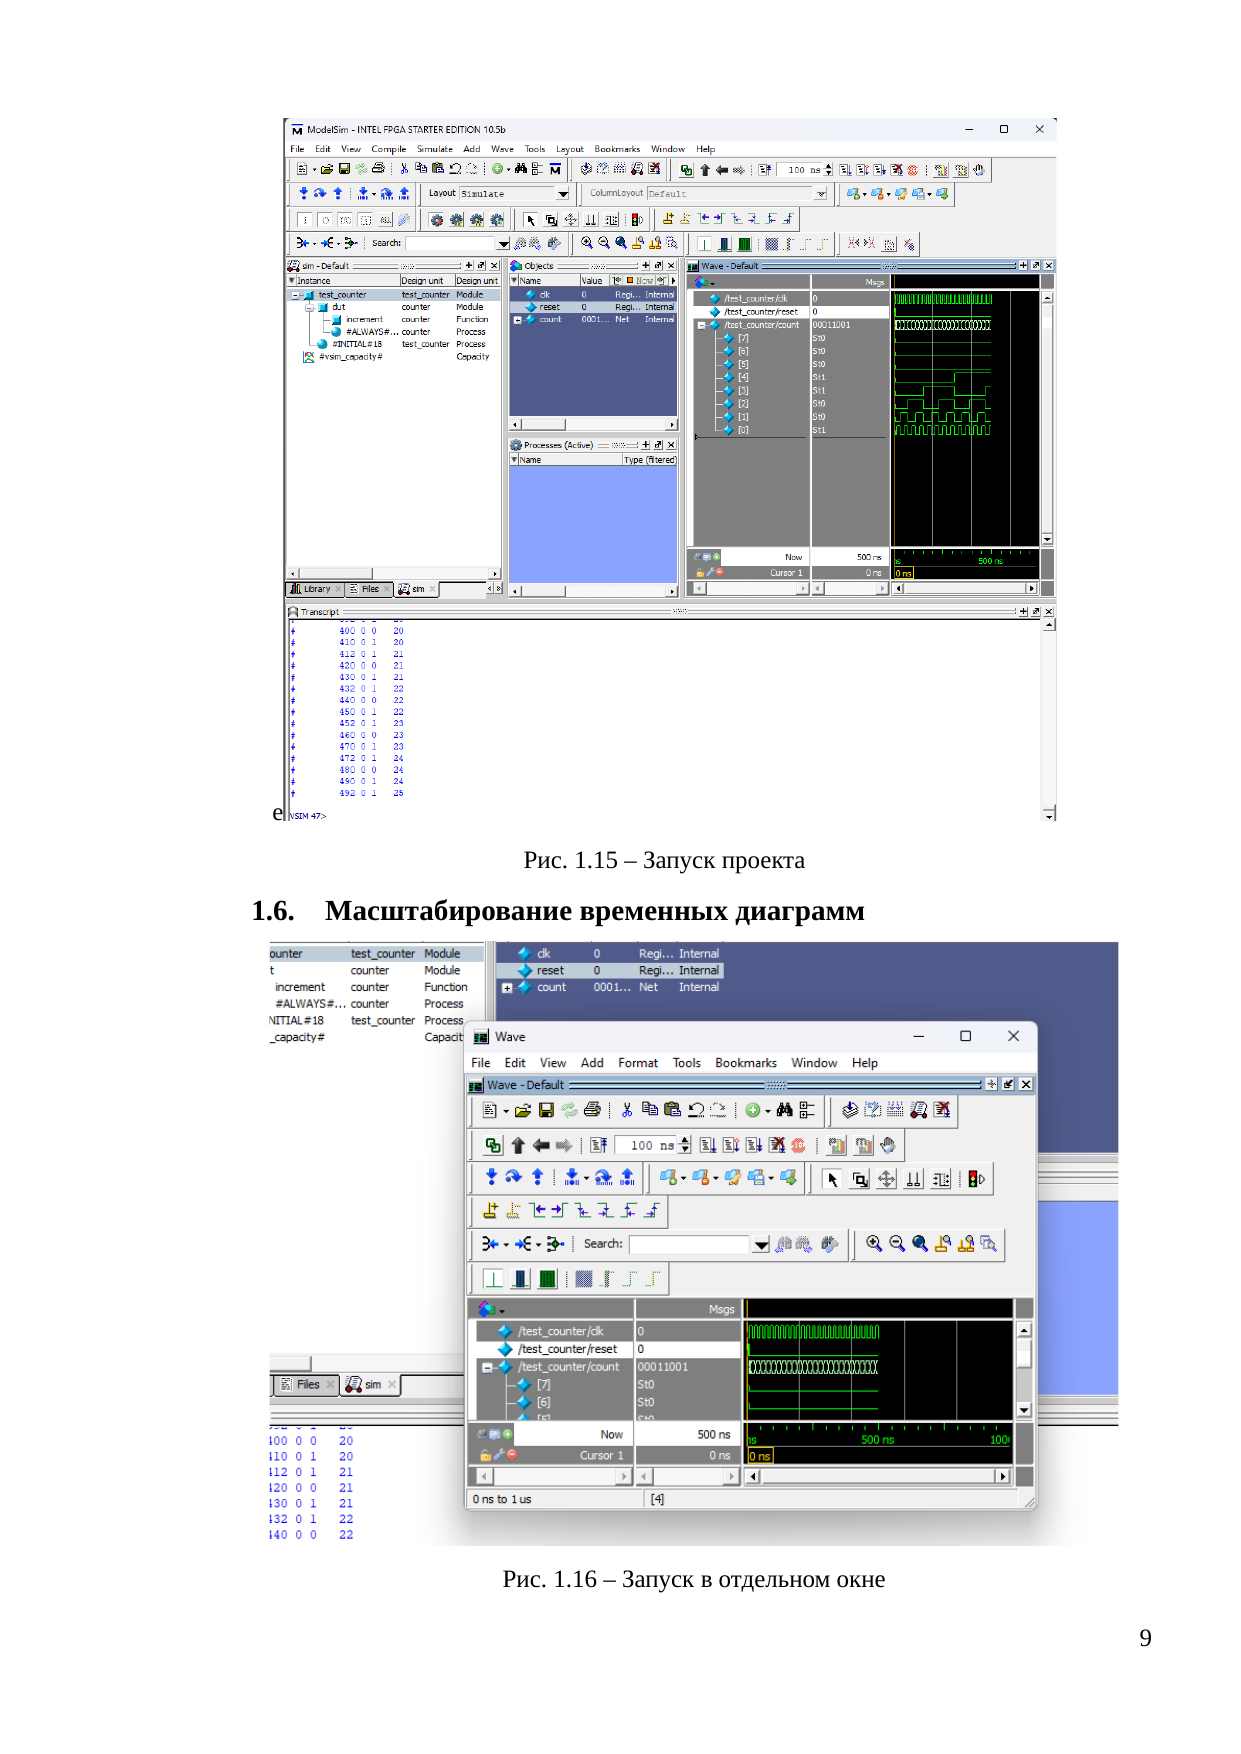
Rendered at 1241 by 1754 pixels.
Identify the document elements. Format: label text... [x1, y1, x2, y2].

text Рис. 1.16 – Запуск в отдельном окне [177, 1564, 1152, 1593]
picture [283, 118, 1057, 821]
picture [269, 941, 1119, 1546]
text Рис. 1.15 – Запуск проекта [177, 845, 1152, 874]
subtitle Масштабирование временных диаграмм [251, 893, 1152, 926]
